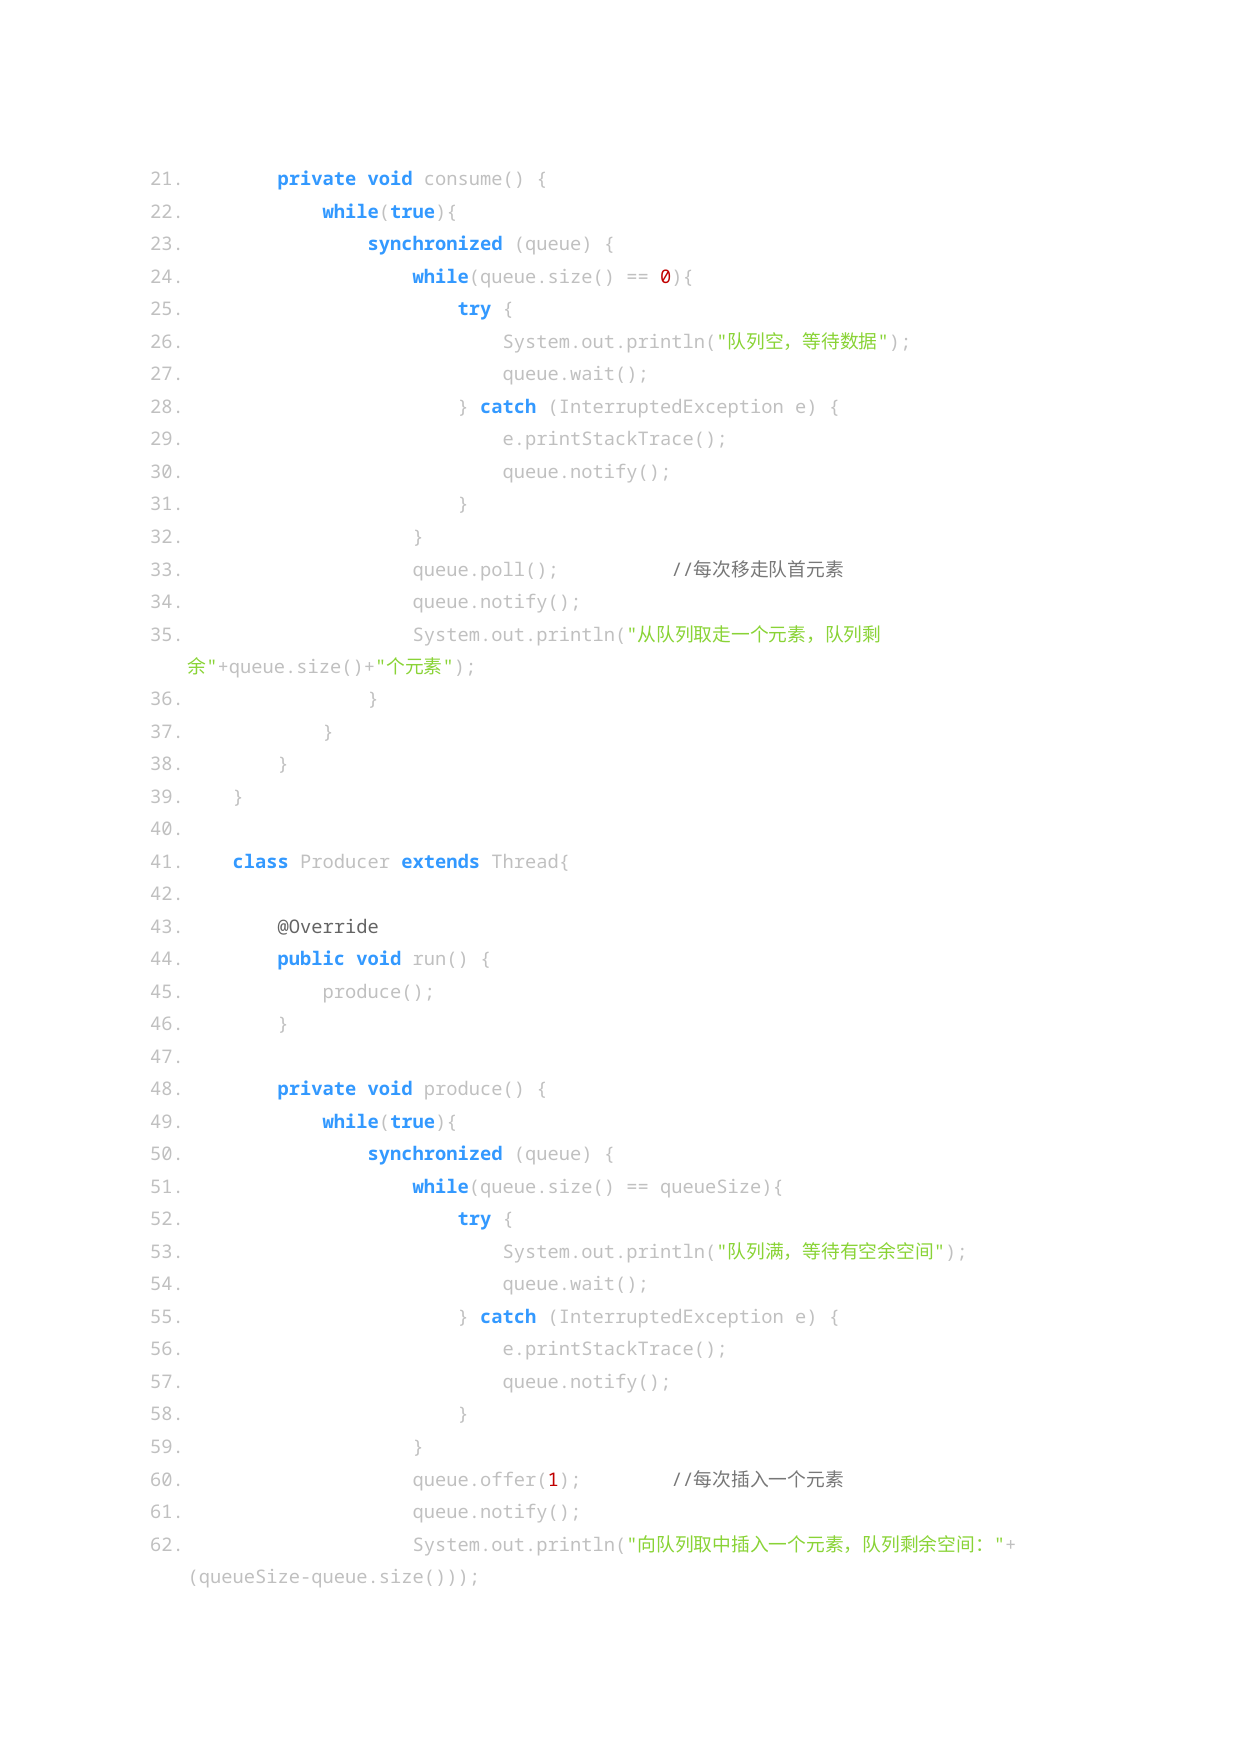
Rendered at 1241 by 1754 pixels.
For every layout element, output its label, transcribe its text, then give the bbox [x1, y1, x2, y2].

list System.out.println("向队列取中插入一个元素，队列剩余空间："+(queueSize-queue.size())); [150, 1527, 1053, 1592]
list try { [150, 292, 1053, 324]
list try { [150, 1202, 1053, 1234]
list } [150, 714, 1053, 747]
list private void consume() { [150, 162, 1053, 194]
list public void run() { [150, 942, 1053, 974]
list while(queue.size() == queueSize){ [150, 1169, 1053, 1202]
list System.out.println("队列空，等待数据"); [150, 324, 1053, 357]
list } [150, 487, 1053, 519]
list } [150, 1007, 1053, 1039]
list queue.wait(); [150, 357, 1053, 389]
list private void produce() { [150, 1072, 1053, 1104]
list queue.poll(); //每次移走队首元素 [150, 552, 1053, 584]
list } [150, 1397, 1053, 1429]
list e.printStackTrace(); [150, 422, 1053, 454]
list } [150, 682, 1053, 714]
list @Override [150, 909, 1053, 942]
list queue.notify(); [150, 454, 1053, 487]
list } [150, 779, 1053, 812]
list class Producer extends Thread{ [150, 844, 1053, 877]
list } catch (InterruptedException e) { [150, 1299, 1053, 1332]
list synchronized (queue) { [150, 227, 1053, 259]
list synchronized (queue) { [150, 1137, 1053, 1169]
list queue.notify(); [150, 1364, 1053, 1397]
list while(true){ [150, 1104, 1053, 1137]
list } [150, 519, 1053, 552]
list System.out.println("从队列取走一个元素，队列剩余"+queue.size()+"个元素"); [150, 617, 1053, 682]
list System.out.println("队列满，等待有空余空间"); [150, 1234, 1053, 1267]
list while(queue.size() == 0){ [150, 259, 1053, 292]
list } catch (InterruptedException e) { [150, 389, 1053, 422]
list queue.notify(); [150, 584, 1053, 617]
list queue.offer(1); //每次插入一个元素 [150, 1462, 1053, 1494]
list produce(); [150, 974, 1053, 1007]
list queue.wait(); [150, 1267, 1053, 1299]
list } [150, 1429, 1053, 1462]
list e.printStackTrace(); [150, 1332, 1053, 1364]
list while(true){ [150, 194, 1053, 227]
list queue.notify(); [150, 1494, 1053, 1527]
list } [150, 747, 1053, 779]
